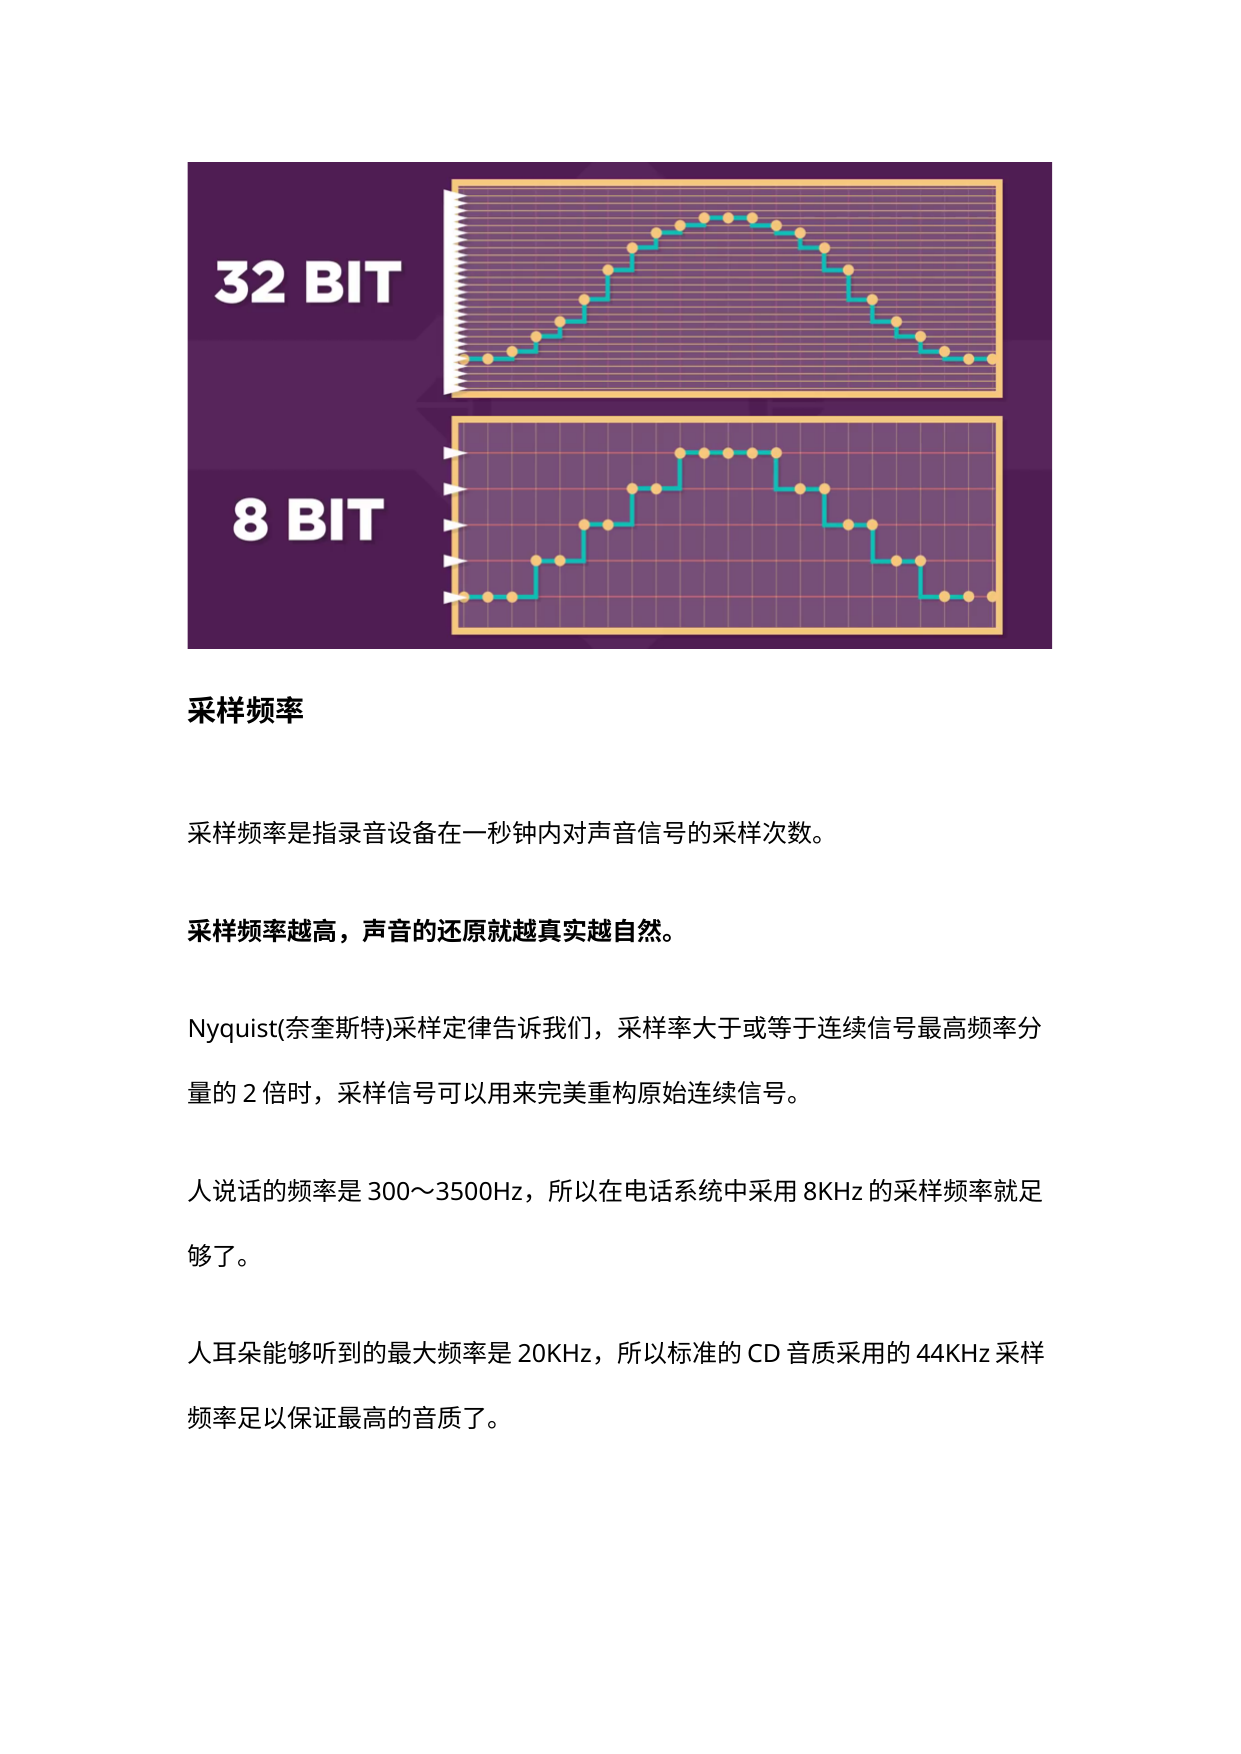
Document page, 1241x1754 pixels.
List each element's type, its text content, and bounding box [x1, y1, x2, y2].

text 人耳朵能够听到的最大频率是20KHz，所以标准的CD音质采用的44KHz采样频率足以保证最高的音质了。 [187, 1319, 1053, 1449]
text 人说话的频率是300～3500Hz，所以在电话系统中采用8KHz的采样频率就足够了。 [187, 1157, 1053, 1287]
text 采样频率越高，声音的还原就越真实越自然。 [187, 897, 1053, 962]
picture [187, 162, 1053, 649]
text 采样频率是指录音设备在一秒钟内对声音信号的采样次数。 [187, 799, 1053, 864]
text Nyquist(奈奎斯特)采样定律告诉我们，采样率大于或等于连续信号最高频率分量的2倍时，采样信号可以用来完美重构原始连续信号。 [187, 994, 1053, 1124]
subtitle 采样频率 [187, 677, 1053, 742]
